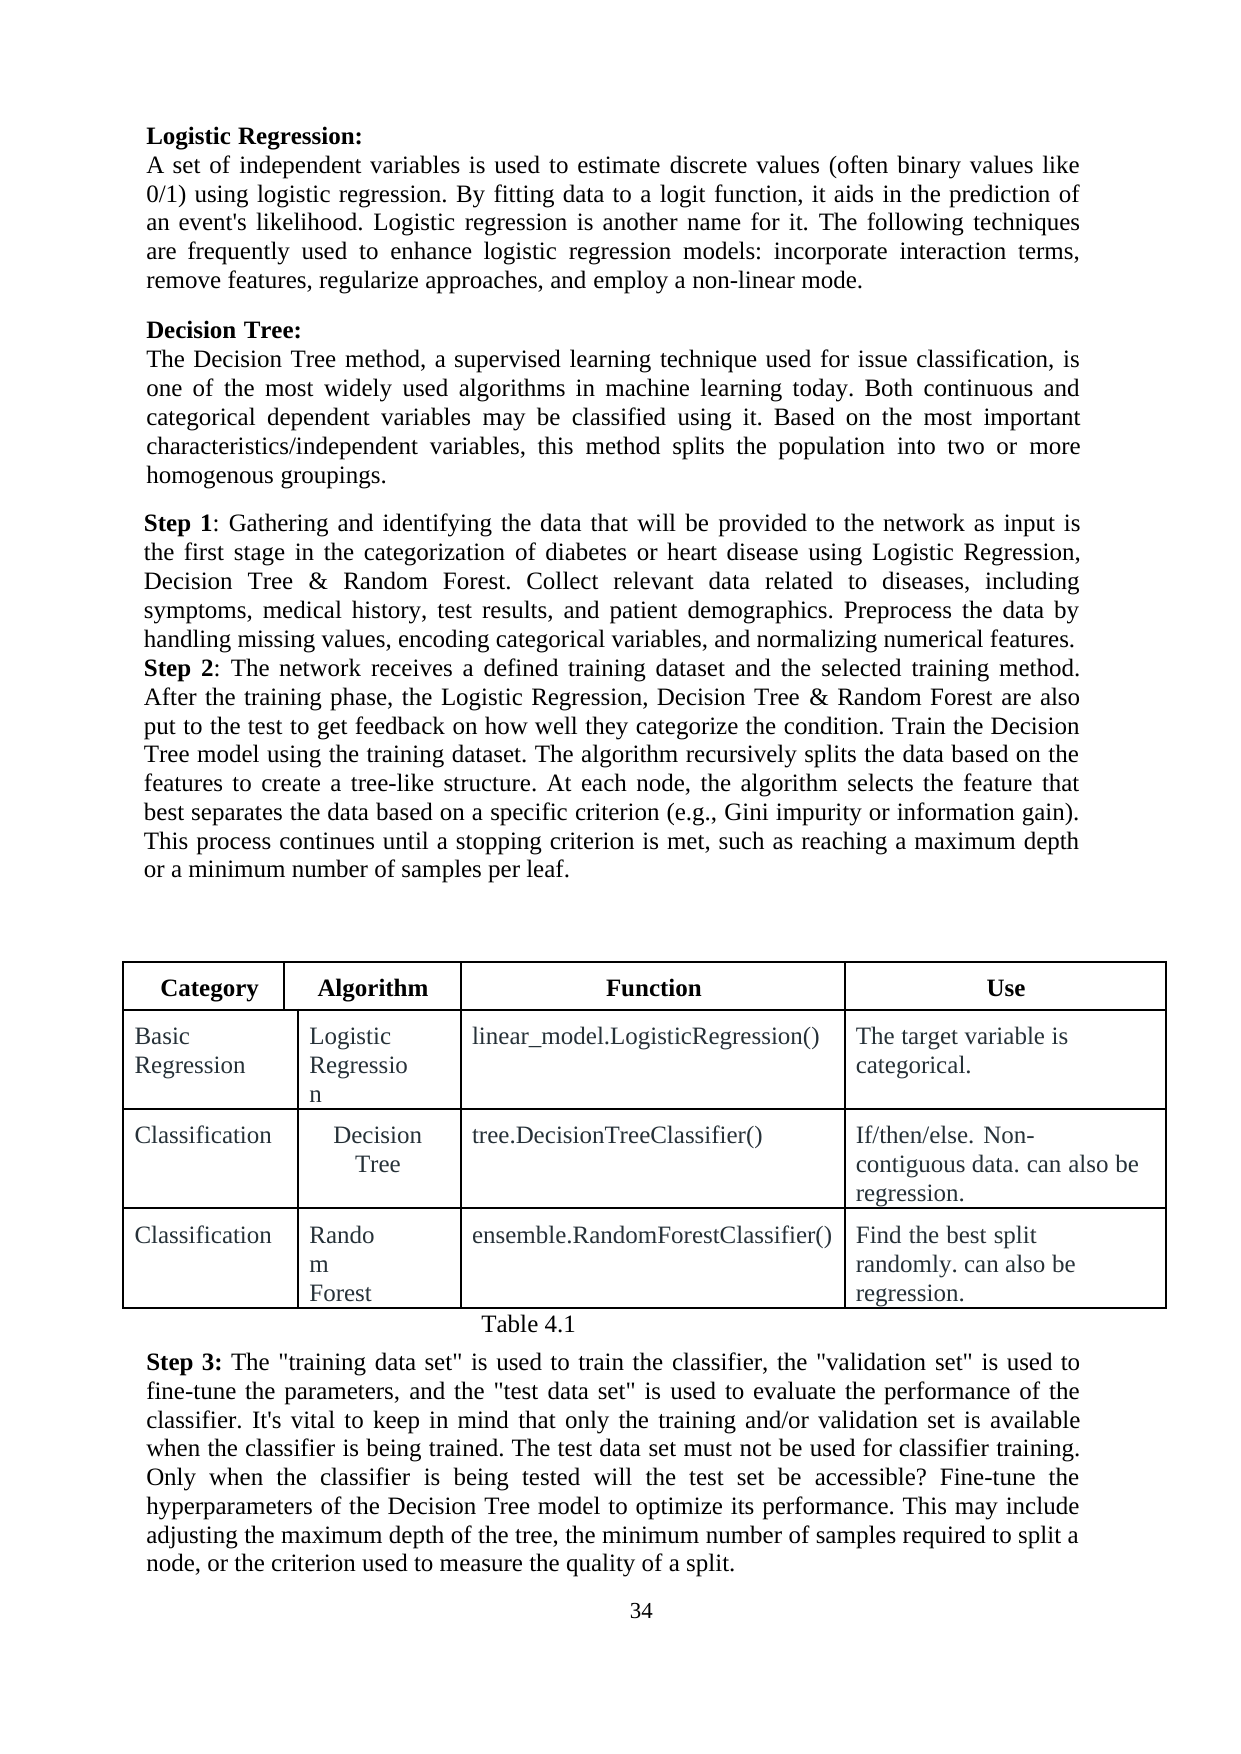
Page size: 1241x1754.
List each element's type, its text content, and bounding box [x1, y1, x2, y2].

table_cell Classification [124, 1209, 297, 1307]
table_cell Logistic Regression [299, 1011, 460, 1108]
table_cell Find the best split randomly. can also be regression. [846, 1209, 1165, 1307]
text Table 4.1 [146, 1309, 1047, 1337]
subtitle Decision Tree: [146, 315, 1080, 343]
table_cell Basic Regression [124, 1011, 297, 1108]
table_cell linear_model.LogisticRegression() [462, 1011, 844, 1108]
table_cell Classification [124, 1110, 297, 1207]
table_cell The target variable is categorical. [846, 1011, 1165, 1108]
subtitle Logistic Regression: [146, 121, 1176, 149]
text The Decision Tree method, a supervised learning technique used for issue classification, is one of the most widely used algorithms in machine learning today. Both continuous and categorical dependent variables may be classified using it. Based on the most important characteristics/independent variables, this method splits the population into two or more homogenous groupings. [146, 344, 1080, 488]
table_header Use [846, 963, 1165, 1009]
text A set of independent variables is used to estimate discrete values (often binary values like 0/1) using logistic regression. By fitting data to a logit function, it aids in the prediction of an event's likelihood. Logistic regression is another name for it. The following techniques are frequently used to enhance logistic regression models: incorporate interaction terms, remove features, regularize approaches, and employ a non-linear mode. [146, 150, 1080, 294]
table_cell Random Forest [299, 1209, 460, 1307]
text Step 2: The network receives a defined training dataset and the selected training method. After the training phase, the Logistic Regression, Decision Tree & Random Forest are also put to the test to get feedback on how well they categorize the condition. Train the Decision Tree model using the training dataset. The algorithm recursively splits the data based on the features to create a tree-like structure. At each node, the algorithm selects the feature that best separates the data based on a specific criterion (e.g., Gini impurity or information gain). This process continues until a stopping criterion is met, such as reaching a maximum depth or a minimum number of samples per leaf. [144, 653, 1080, 883]
text Step 1: Gathering and identifying the data that will be provided to the network as input is the first stage in the categorization of diabetes or heart disease using Logistic Regression, Decision Tree & Random Forest. Collect relevant data related to diseases, including symptoms, medical history, test results, and patient demographics. Preprocess the data by handling missing values, encoding categorical variables, and normalizing numerical features. [144, 508, 1080, 653]
table_cell tree.DecisionTreeClassifier() [462, 1110, 844, 1207]
table_header Category [124, 963, 283, 1009]
table_cell Decision Tree [299, 1110, 460, 1207]
text Step 3: The "training data set" is used to train the classifier, the "validation set" is used to fine-tune the parameters, and the "test data set" is used to evaluate the performance of the classifier. It's vital to keep in mind that only the training and/or validation set is available when the classifier is being trained. The test data set must not be used for classifier training. Only when the classifier is being tested will the test set be accessible? Fine-tune the hyperparameters of the Decision Tree model to optimize its performance. This may include adjusting the maximum depth of the tree, the minimum number of samples required to split a node, or the criterion used to measure the quality of a split. [146, 1347, 1080, 1577]
table_header Algorithm [285, 963, 460, 1009]
table_header Function [462, 963, 844, 1009]
table_cell ensemble.RandomForestClassifier() [462, 1209, 844, 1307]
table_cell If/then/else. Non-contiguous data. can also be regression. [846, 1110, 1165, 1207]
